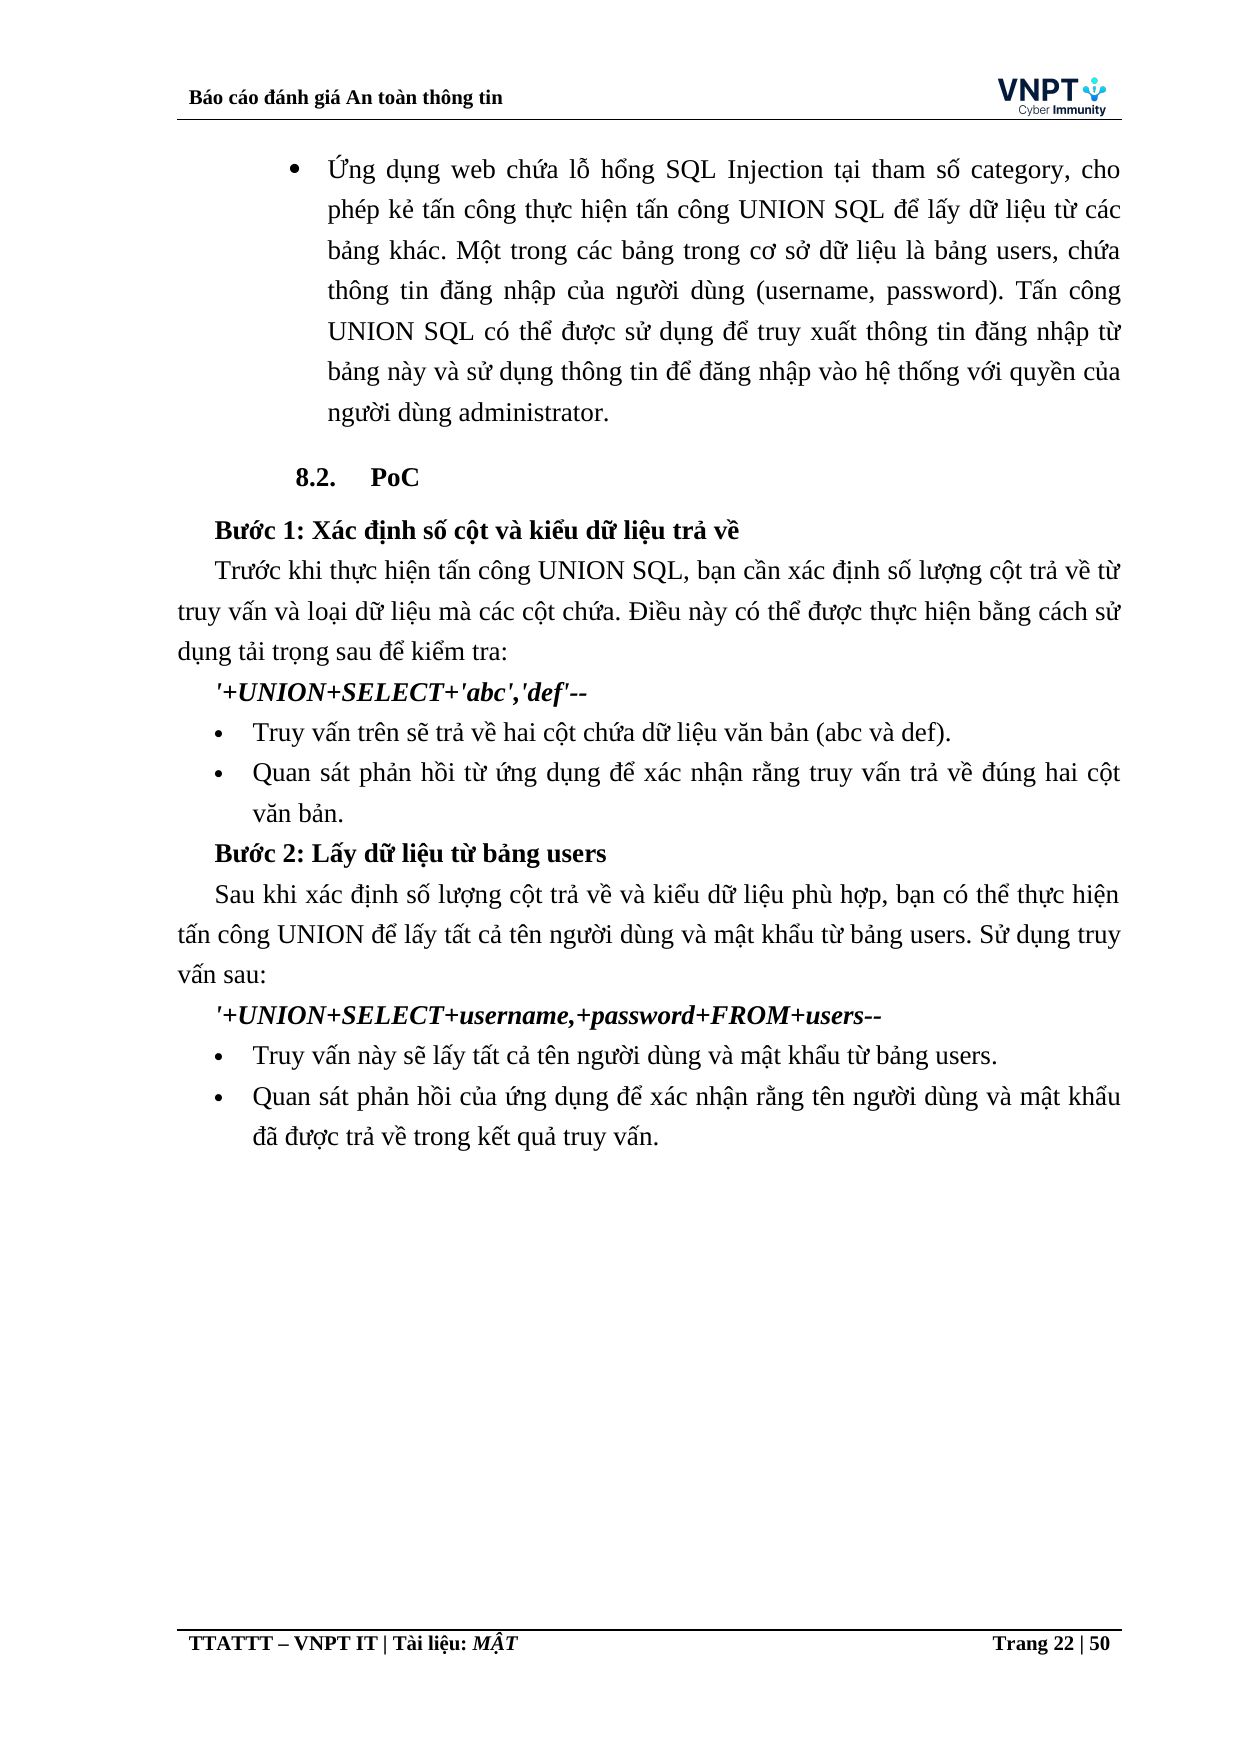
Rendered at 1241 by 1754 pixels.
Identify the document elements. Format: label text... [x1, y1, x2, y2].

list Quan sát phản hồi từ ứng dụng để xác nhận rằng truy vấn trả về đúng hai cột văn bản. [215, 756, 1122, 828]
list Truy vấn trên sẽ trả về hai cột chứa dữ liệu văn bản (abc và def). [215, 716, 1122, 747]
list Ứng dụng web chứa lỗ hổng SQL Injection tại tham số category, cho phép kẻ tấn công thực hiện tấn công UNION SQL để lấy dữ liệu từ các bảng khác. Một trong các bảng trong cơ sở dữ liệu là bảng users, chứa thông tin đăng nhập của người dùng (username, password). Tấn công UNION SQL có thể được sử dụng để truy xuất thông tin đăng nhập từ bảng này và sử dụng thông tin để đăng nhập vào hệ thống với quyền của người dùng administrator. [290, 153, 1122, 427]
list Truy vấn này sẽ lấy tất cả tên người dùng và mật khẩu từ bảng users. [215, 1039, 1122, 1071]
picture [994, 75, 1110, 120]
text Bước 2: Lấy dữ liệu từ bảng users [177, 837, 1122, 868]
text '+UNION+SELECT+'abc','def'-- [177, 676, 1122, 707]
text '+UNION+SELECT+username,+password+FROM+users-- [177, 999, 1122, 1030]
text Trước khi thực hiện tấn công UNION SQL, bạn cần xác định số lượng cột trả về từ truy vấn và loại dữ liệu mà các cột chứa. Điều này có thể được thực hiện bằng cách sử dụng tải trọng sau để kiểm tra: [177, 554, 1122, 666]
list Quan sát phản hồi của ứng dụng để xác nhận rằng tên người dùng và mật khẩu đã được trả về trong kết quả truy vấn. [215, 1080, 1122, 1151]
text Sau khi xác định số lượng cột trả về và kiểu dữ liệu phù hợp, bạn có thể thực hiện tấn công UNION để lấy tất cả tên người dùng và mật khẩu từ bảng users. Sử dụng truy vấn sau: [177, 878, 1122, 990]
subtitle PoC [295, 461, 1122, 492]
text Bước 1: Xác định số cột và kiểu dữ liệu trả về [177, 514, 1122, 545]
